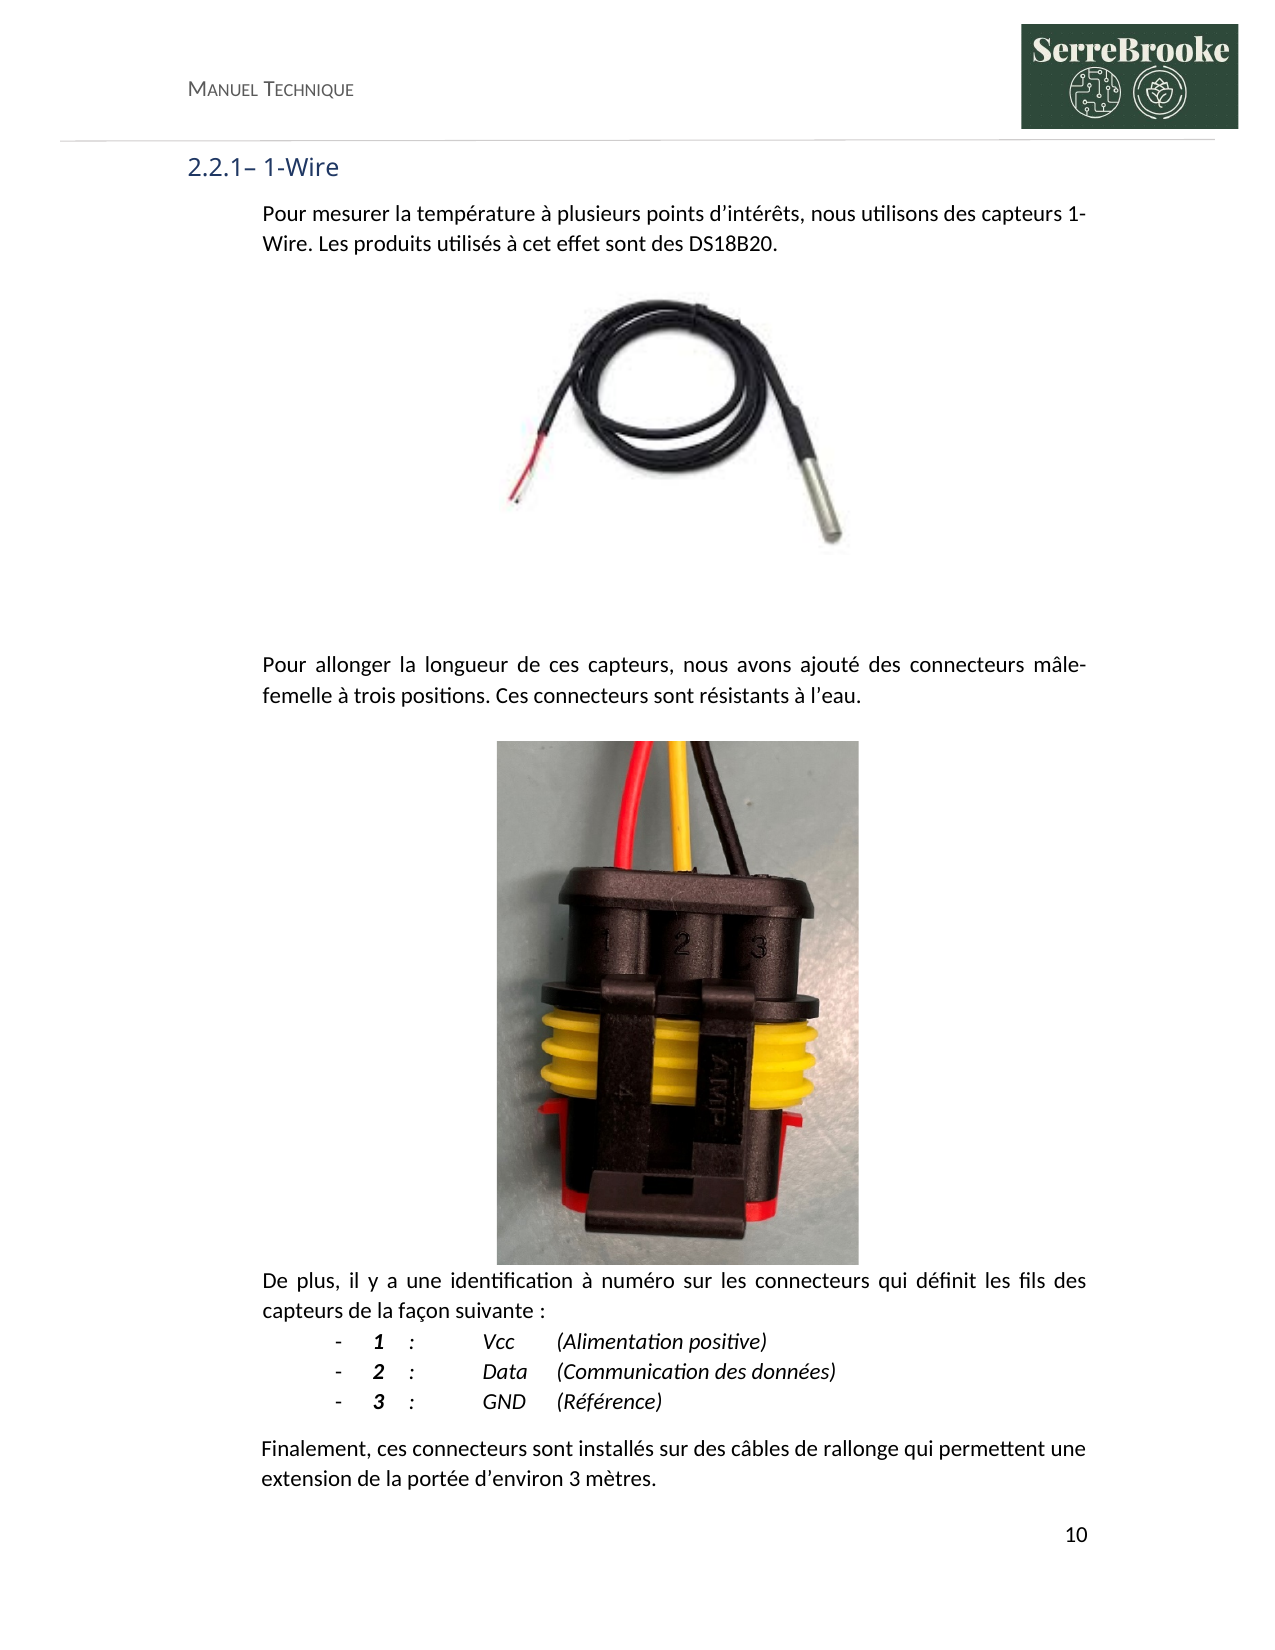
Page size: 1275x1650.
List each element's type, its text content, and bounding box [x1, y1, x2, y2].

list Pour mesurer la température à plusieurs points d’intérêts, nous utilisons des capteurs 1-Wire. Les produits utilisés à cet effet sont des DS18B20. [262, 199, 1087, 257]
picture [498, 290, 852, 555]
picture [1021, 24, 1239, 129]
subtitle 2.2.1– 1-Wire [187, 150, 1087, 184]
picture [496, 741, 859, 1265]
list Pour allonger la longueur de ces capteurs, nous avons ajouté des connecteurs mâle-femelle à trois positions. Ces connecteurs sont résistants à l’eau. [262, 651, 1087, 709]
list 2 : Data (Communication des données) [335, 1357, 1087, 1385]
list 3 : GND (Référence) [335, 1387, 1087, 1415]
list De plus, il y a une identification à numéro sur les connecteurs qui définit les fils des capteurs de la façon suivante : [262, 1266, 1087, 1325]
text Finalement, ces connecteurs sont installés sur des câbles de rallonge qui permettent une extension de la portée d’environ 3 mètres. [261, 1434, 1087, 1492]
list 1 : Vcc (Alimentation positive) [335, 1327, 1087, 1355]
